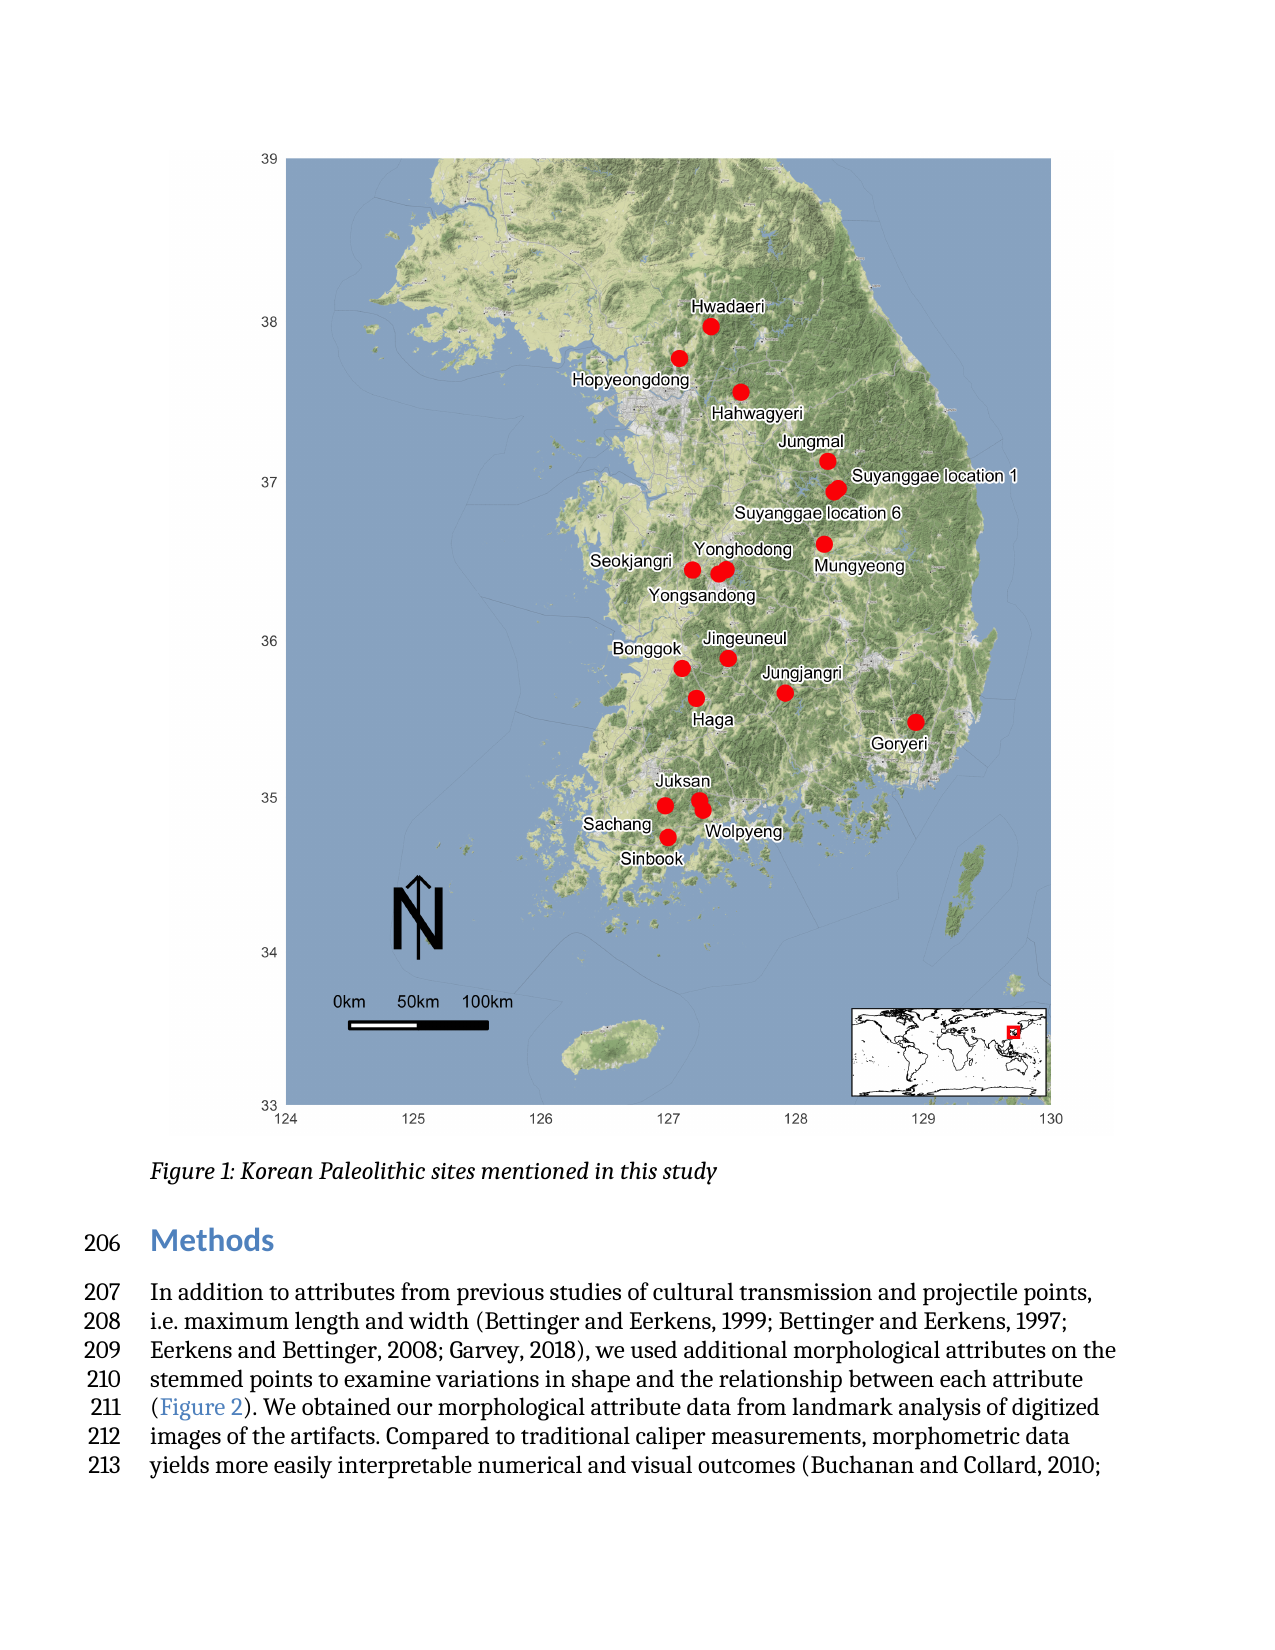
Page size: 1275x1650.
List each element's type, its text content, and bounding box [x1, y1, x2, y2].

picture [168, 150, 1114, 1136]
table_header Figure 1: Korean Paleolithic sites mentioned in this study [139, 150, 1114, 1198]
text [150, 1278, 1125, 1479]
subtitle Methods [150, 1219, 1125, 1259]
